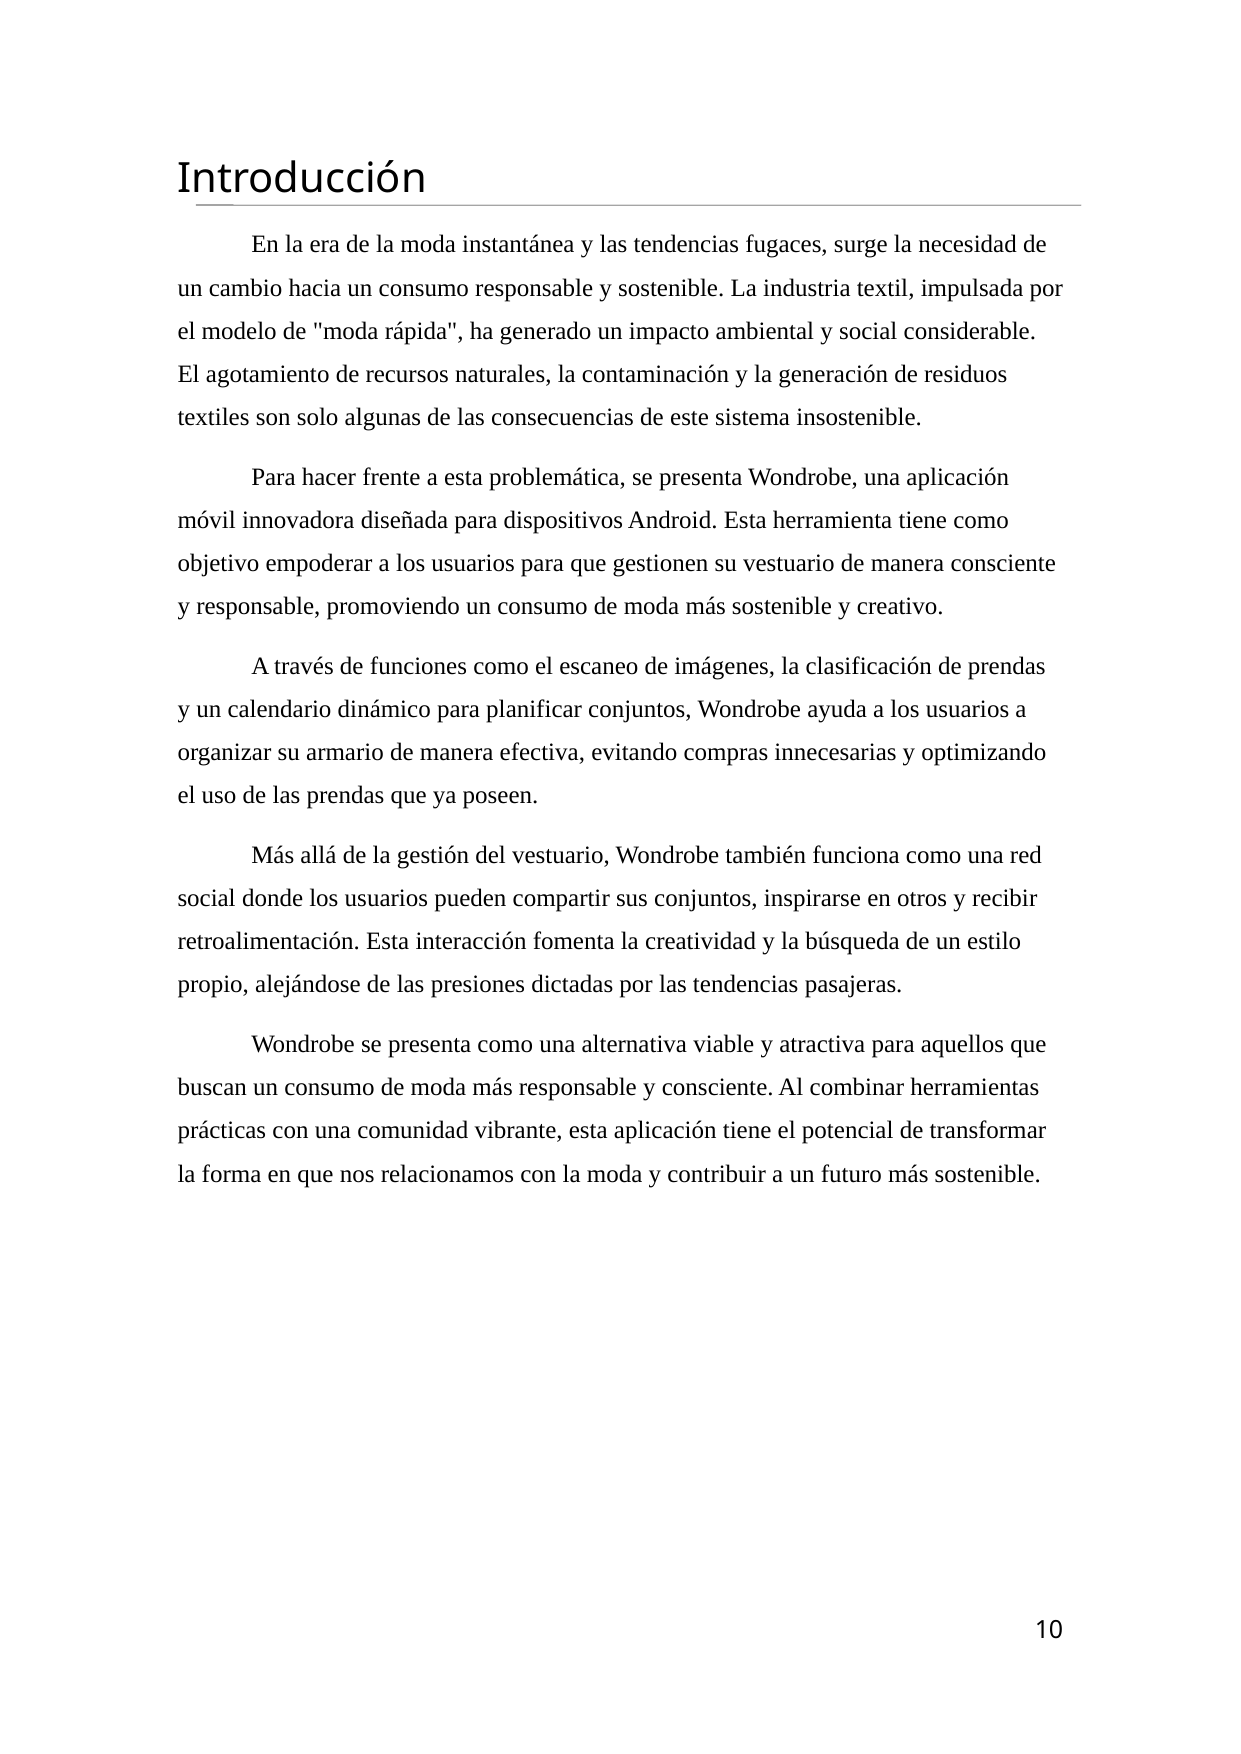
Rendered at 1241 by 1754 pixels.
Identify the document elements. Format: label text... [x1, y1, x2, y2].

text A través de funciones como el escaneo de imágenes, la clasificación de prendas y un calendario dinámico para planificar conjuntos, Wondrobe ayuda a los usuarios a organizar su armario de manera efectiva, evitando compras innecesarias y optimizando el uso de las prendas que ya poseen. [177, 651, 1063, 809]
text En la era de la moda instantánea y las tendencias fugaces, surge la necesidad de un cambio hacia un consumo responsable y sostenible. La industria textil, impulsada por el modelo de "moda rápida", ha generado un impacto ambiental y social considerable. El agotamiento de recursos naturales, la contaminación y la generación de residuos textiles son solo algunas de las consecuencias de este sistema insostenible. [177, 229, 1063, 431]
text Introducción [177, 148, 1063, 204]
text Wondrobe se presenta como una alternativa viable y atractiva para aquellos que buscan un consumo de moda más responsable y consciente. Al combinar herramientas prácticas con una comunidad vibrante, esta aplicación tiene el potencial de transformar la forma en que nos relacionamos con la moda y contribuir a un futuro más sostenible. [177, 1029, 1063, 1187]
text Más allá de la gestión del vestuario, Wondrobe también funciona como una red social donde los usuarios pueden compartir sus conjuntos, inspirarse en otros y recibir retroalimentación. Esta interacción fomenta la creatividad y la búsqueda de un estilo propio, alejándose de las presiones dictadas por las tendencias pasajeras. [177, 840, 1063, 998]
text Para hacer frente a esta problemática, se presenta Wondrobe, una aplicación móvil innovadora diseñada para dispositivos Android. Esta herramienta tiene como objetivo empoderar a los usuarios para que gestionen su vestuario de manera consciente y responsable, promoviendo un consumo de moda más sostenible y creativo. [177, 462, 1063, 620]
